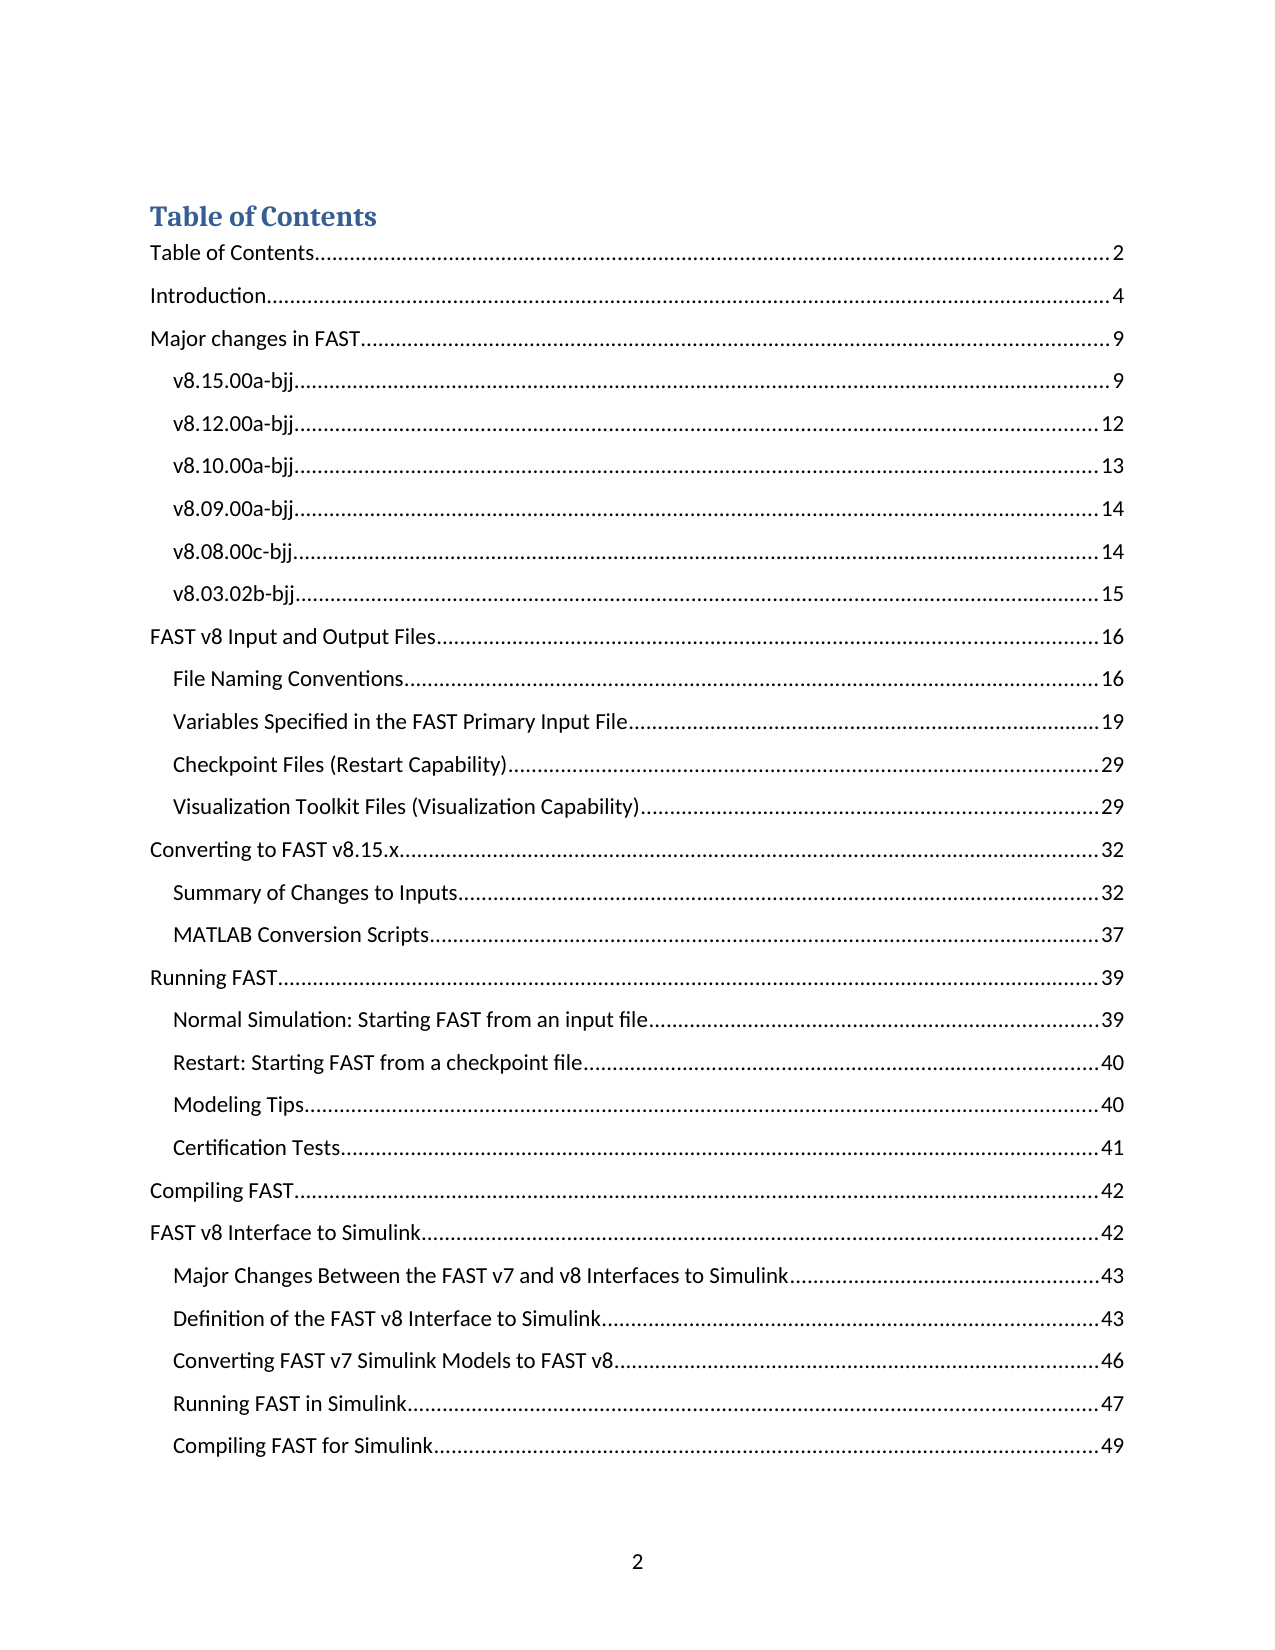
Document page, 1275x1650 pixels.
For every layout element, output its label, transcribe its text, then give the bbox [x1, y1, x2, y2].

text Normal Simulation: Starting FAST from an input file 39 [173, 1005, 1125, 1033]
text Restart: Starting FAST from a checkpoint file 40 [173, 1048, 1125, 1076]
text Introduction 4 [150, 281, 1125, 309]
text v8.03.02b-bjj 15 [173, 579, 1125, 607]
text Table of Contents 2 [150, 238, 1125, 267]
text Major changes in FAST 9 [150, 324, 1125, 352]
text Major Changes Between the FAST v7 and v8 Interfaces to Simulink 43 [173, 1261, 1125, 1289]
text Visualization Toolkit Files (Visualization Capability) 29 [173, 792, 1125, 820]
text v8.08.00c-bjj 14 [173, 537, 1125, 565]
text v8.10.00a-bjj 13 [173, 452, 1125, 479]
text Running FAST 39 [150, 963, 1125, 991]
text FAST v8 Input and Output Files 16 [150, 622, 1125, 650]
text v8.15.00a-bjj 9 [173, 366, 1125, 394]
text Checkpoint Files (Restart Capability) 29 [173, 750, 1125, 778]
text MATLAB Conversion Scripts 37 [173, 920, 1125, 948]
text Modeling Tips 40 [173, 1091, 1125, 1119]
text Running FAST in Simulink 47 [173, 1389, 1125, 1417]
text FAST v8 Interface to Simulink 42 [150, 1218, 1125, 1246]
text Variables Specified in the FAST Primary Input File 19 [173, 707, 1125, 735]
text Definition of the FAST v8 Interface to Simulink 43 [173, 1304, 1125, 1332]
text Certification Tests 41 [173, 1133, 1125, 1161]
text Compiling FAST for Simulink 49 [173, 1431, 1125, 1459]
text v8.09.00a-bjj 14 [173, 494, 1125, 522]
subtitle Table of Contents [150, 200, 1125, 233]
text v8.12.00a-bjj 12 [173, 409, 1125, 437]
text File Naming Conventions 16 [173, 664, 1125, 693]
text Converting FAST v7 Simulink Models to FAST v8 46 [173, 1346, 1125, 1374]
text Summary of Changes to Inputs 32 [173, 878, 1125, 906]
text Converting to FAST v8.15.x 32 [150, 835, 1125, 863]
text Compiling FAST 42 [150, 1176, 1125, 1204]
